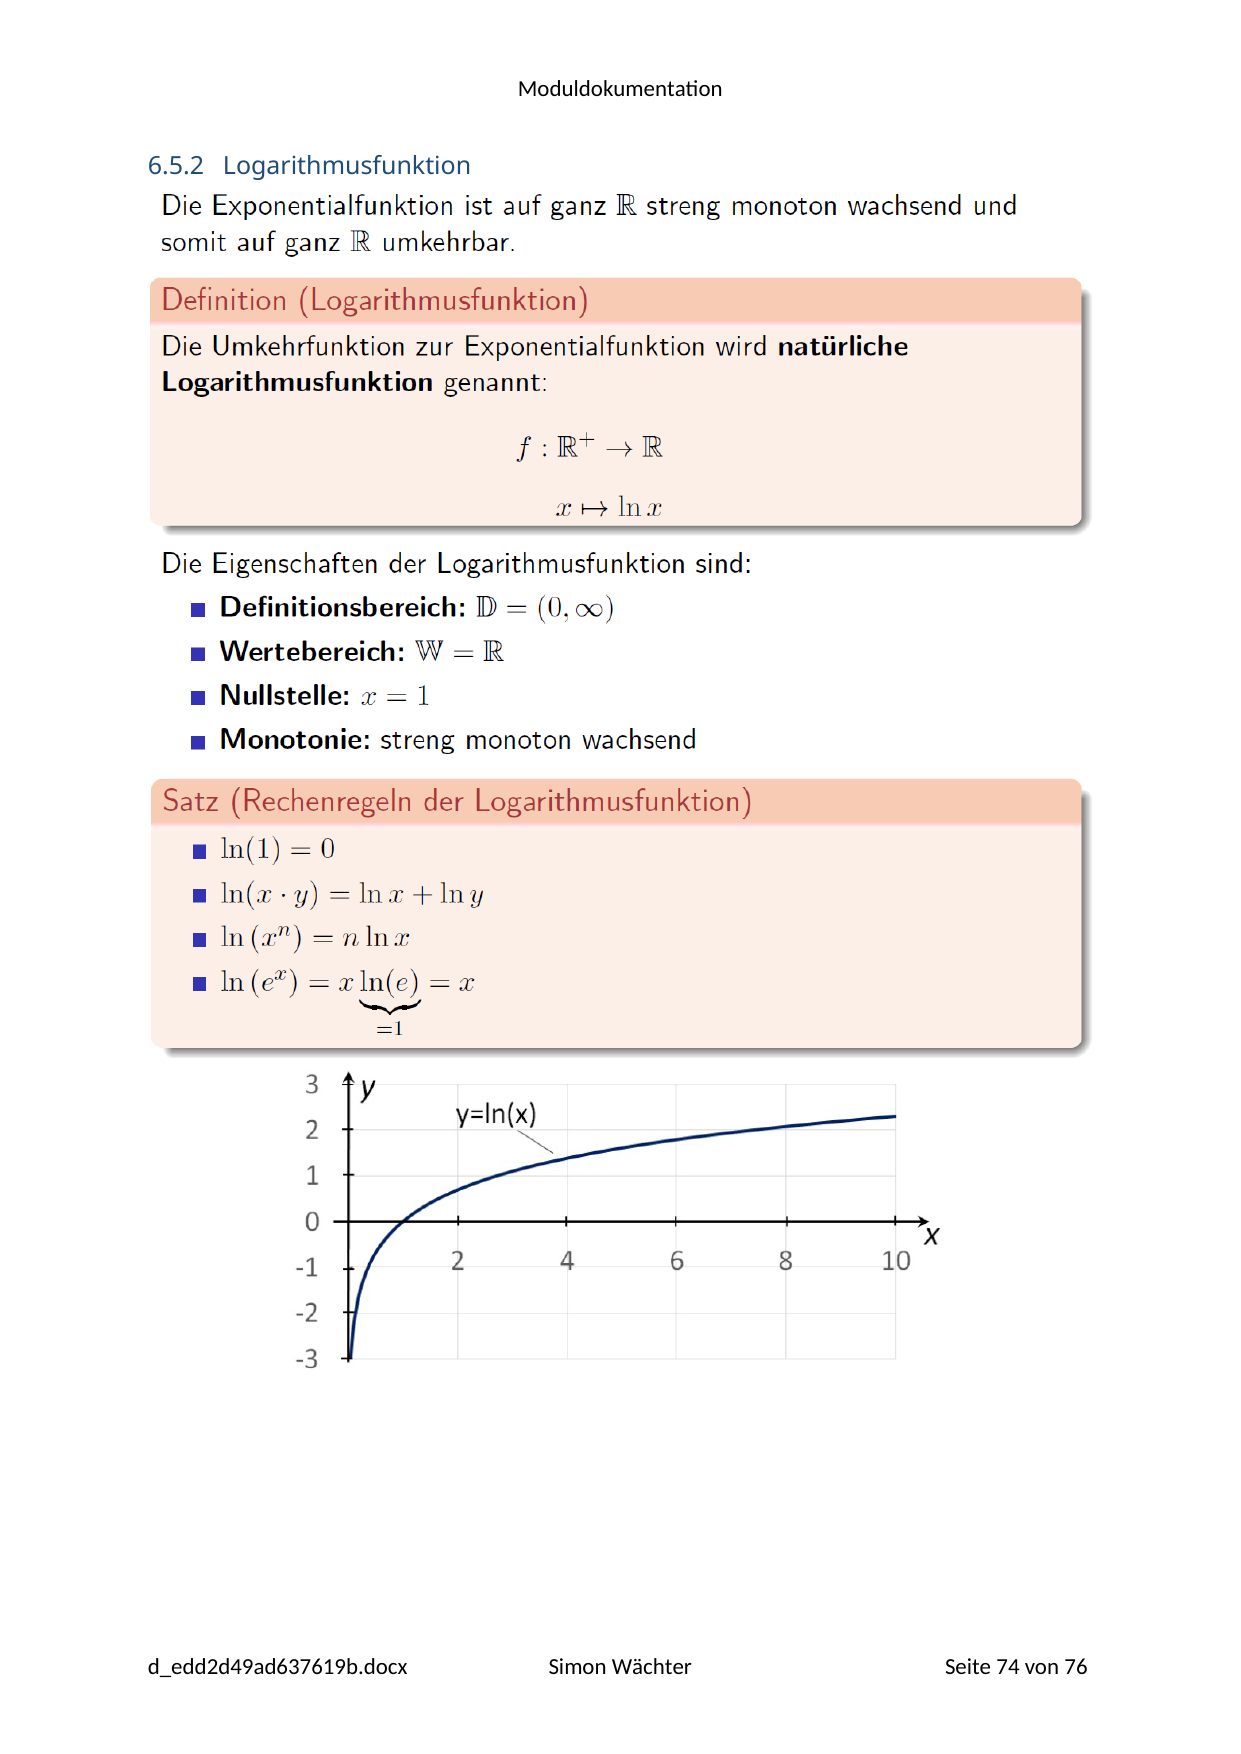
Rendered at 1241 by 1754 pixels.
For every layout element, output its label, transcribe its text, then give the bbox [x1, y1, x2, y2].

picture [147, 775, 1093, 1375]
subtitle Logarithmusfunktion [148, 148, 1093, 182]
picture [147, 184, 1093, 757]
